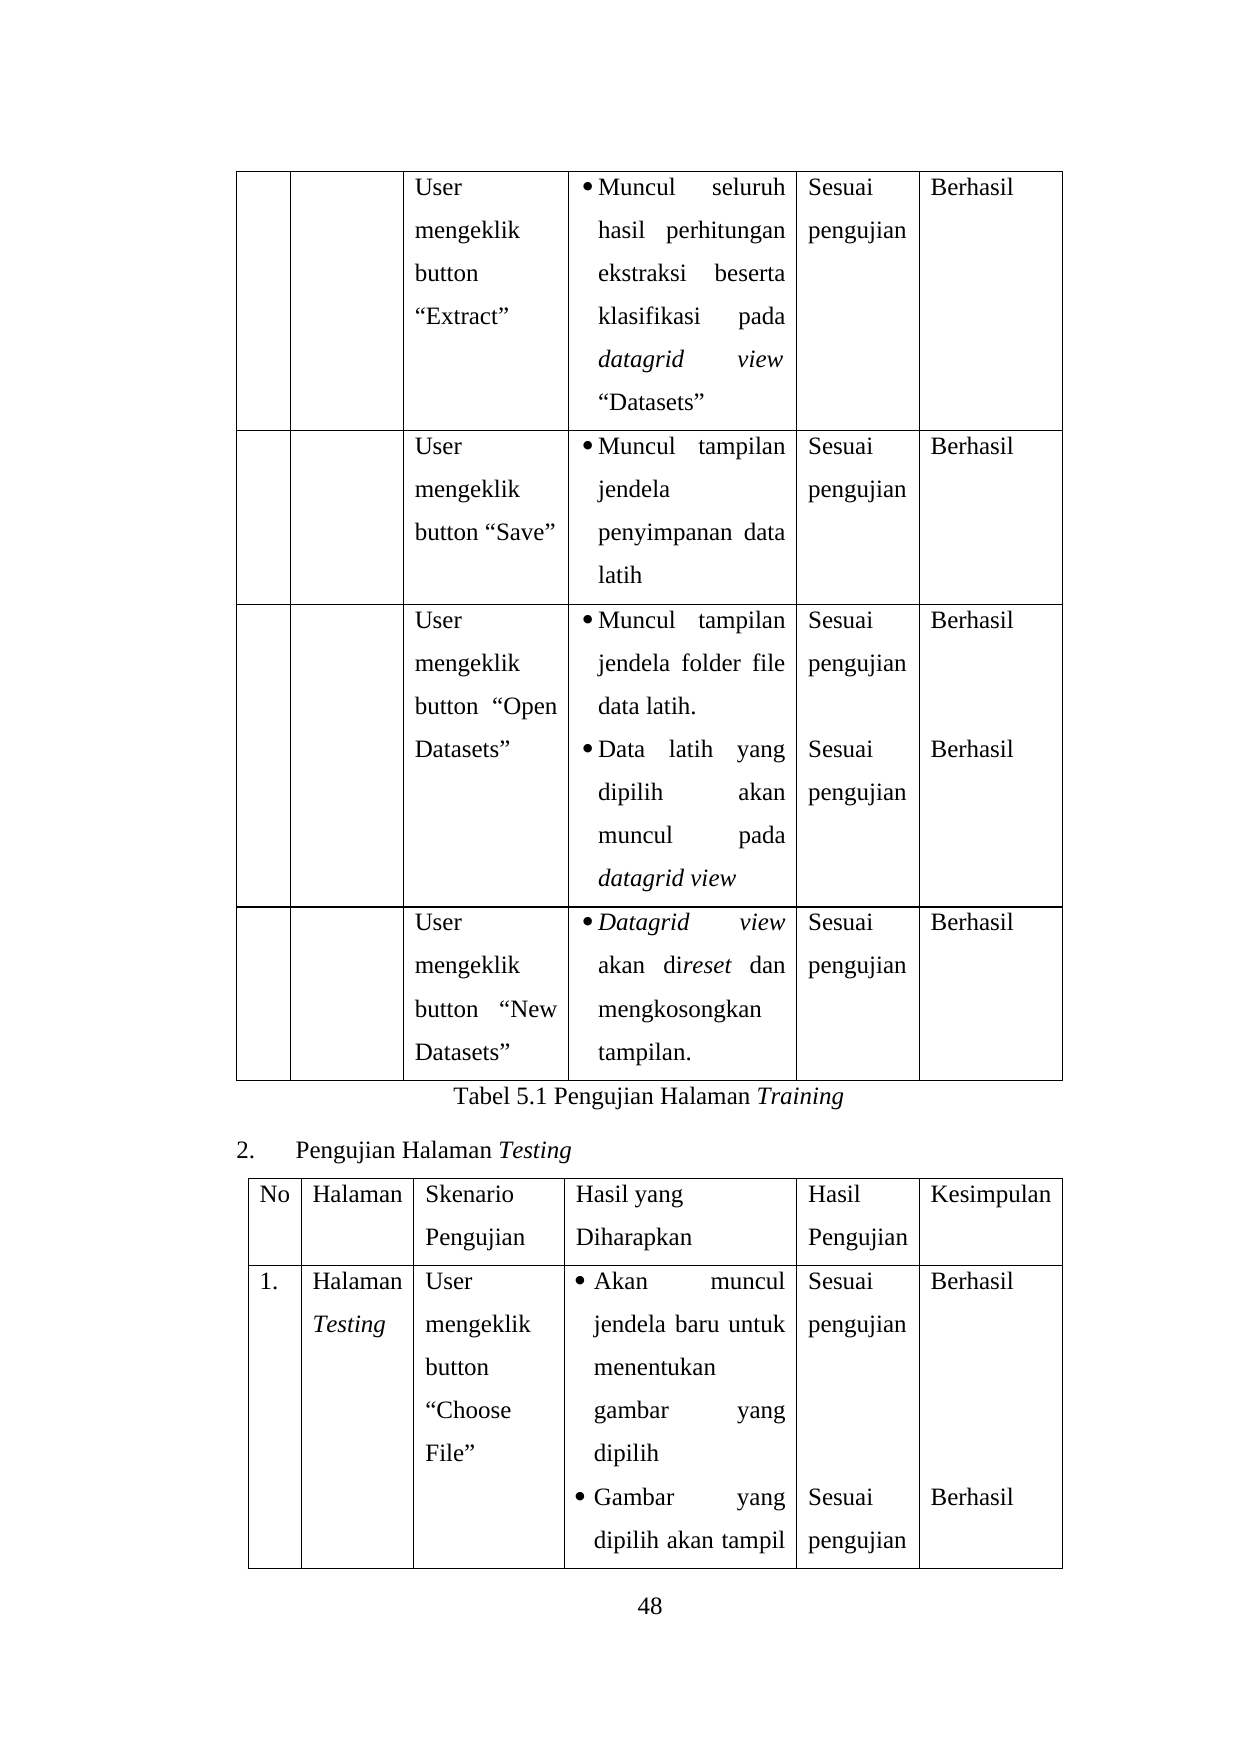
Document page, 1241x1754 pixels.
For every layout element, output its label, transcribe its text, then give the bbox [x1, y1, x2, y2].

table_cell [920, 1266, 1062, 1568]
table_cell [291, 431, 403, 604]
table_cell Datagrid view akan direset dan mengkosongkan tampilan. [569, 908, 796, 1080]
table_cell Berhasil [920, 431, 1062, 604]
table_cell Muncul tampilan jendela penyimpanan data latih [569, 431, 796, 604]
table_cell Sesuai pengujian [797, 172, 919, 430]
table_header No [249, 1179, 301, 1265]
table_cell User mengeklik button “Extract” [404, 172, 568, 430]
table_cell Sesuai pengujian [797, 908, 919, 1080]
table_cell [237, 431, 290, 604]
table_cell Berhasil [920, 908, 1062, 1080]
table_cell Sesuai pengujian [797, 431, 919, 604]
table_cell User mengeklik button “New Datasets” [404, 908, 568, 1080]
table_header Skenario Pengujian [414, 1179, 564, 1265]
table_cell Muncul tampilan jendela folder file data latih. Data latih yang dipilih akan muncul pada datagrid view [569, 605, 796, 906]
table_header Hasil Pengujian [797, 1179, 919, 1265]
table_header Kesimpulan [920, 1179, 1062, 1265]
list Pengujian Halaman Testing [236, 1135, 1063, 1163]
table_cell Berhasil Berhasil [920, 605, 1062, 906]
table_cell [237, 908, 290, 1080]
table_cell 1. [249, 1266, 301, 1568]
table_cell [291, 172, 403, 430]
table_cell Halaman Testing [302, 1266, 413, 1568]
table_cell [237, 605, 290, 906]
table_cell [291, 605, 403, 906]
table_cell Sesuai pengujian Sesuai pengujian [797, 605, 919, 906]
table_cell User mengeklik button “Save” [404, 431, 568, 604]
table_cell [237, 172, 290, 430]
table_cell User mengeklik button “Open Datasets” [404, 605, 568, 906]
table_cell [414, 1266, 564, 1568]
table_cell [797, 1266, 919, 1568]
table_cell Muncul seluruh hasil perhitungan ekstraksi beserta klasifikasi pada datagrid view “Datasets” [569, 172, 796, 430]
table_header Hasil yang Diharapkan [565, 1179, 796, 1265]
table_header Halaman [302, 1179, 413, 1265]
text Tabel 5.1 Pengujian Halaman Training [236, 1081, 1063, 1110]
table_cell Berhasil [920, 172, 1062, 430]
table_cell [565, 1266, 796, 1568]
table_cell [291, 908, 403, 1080]
